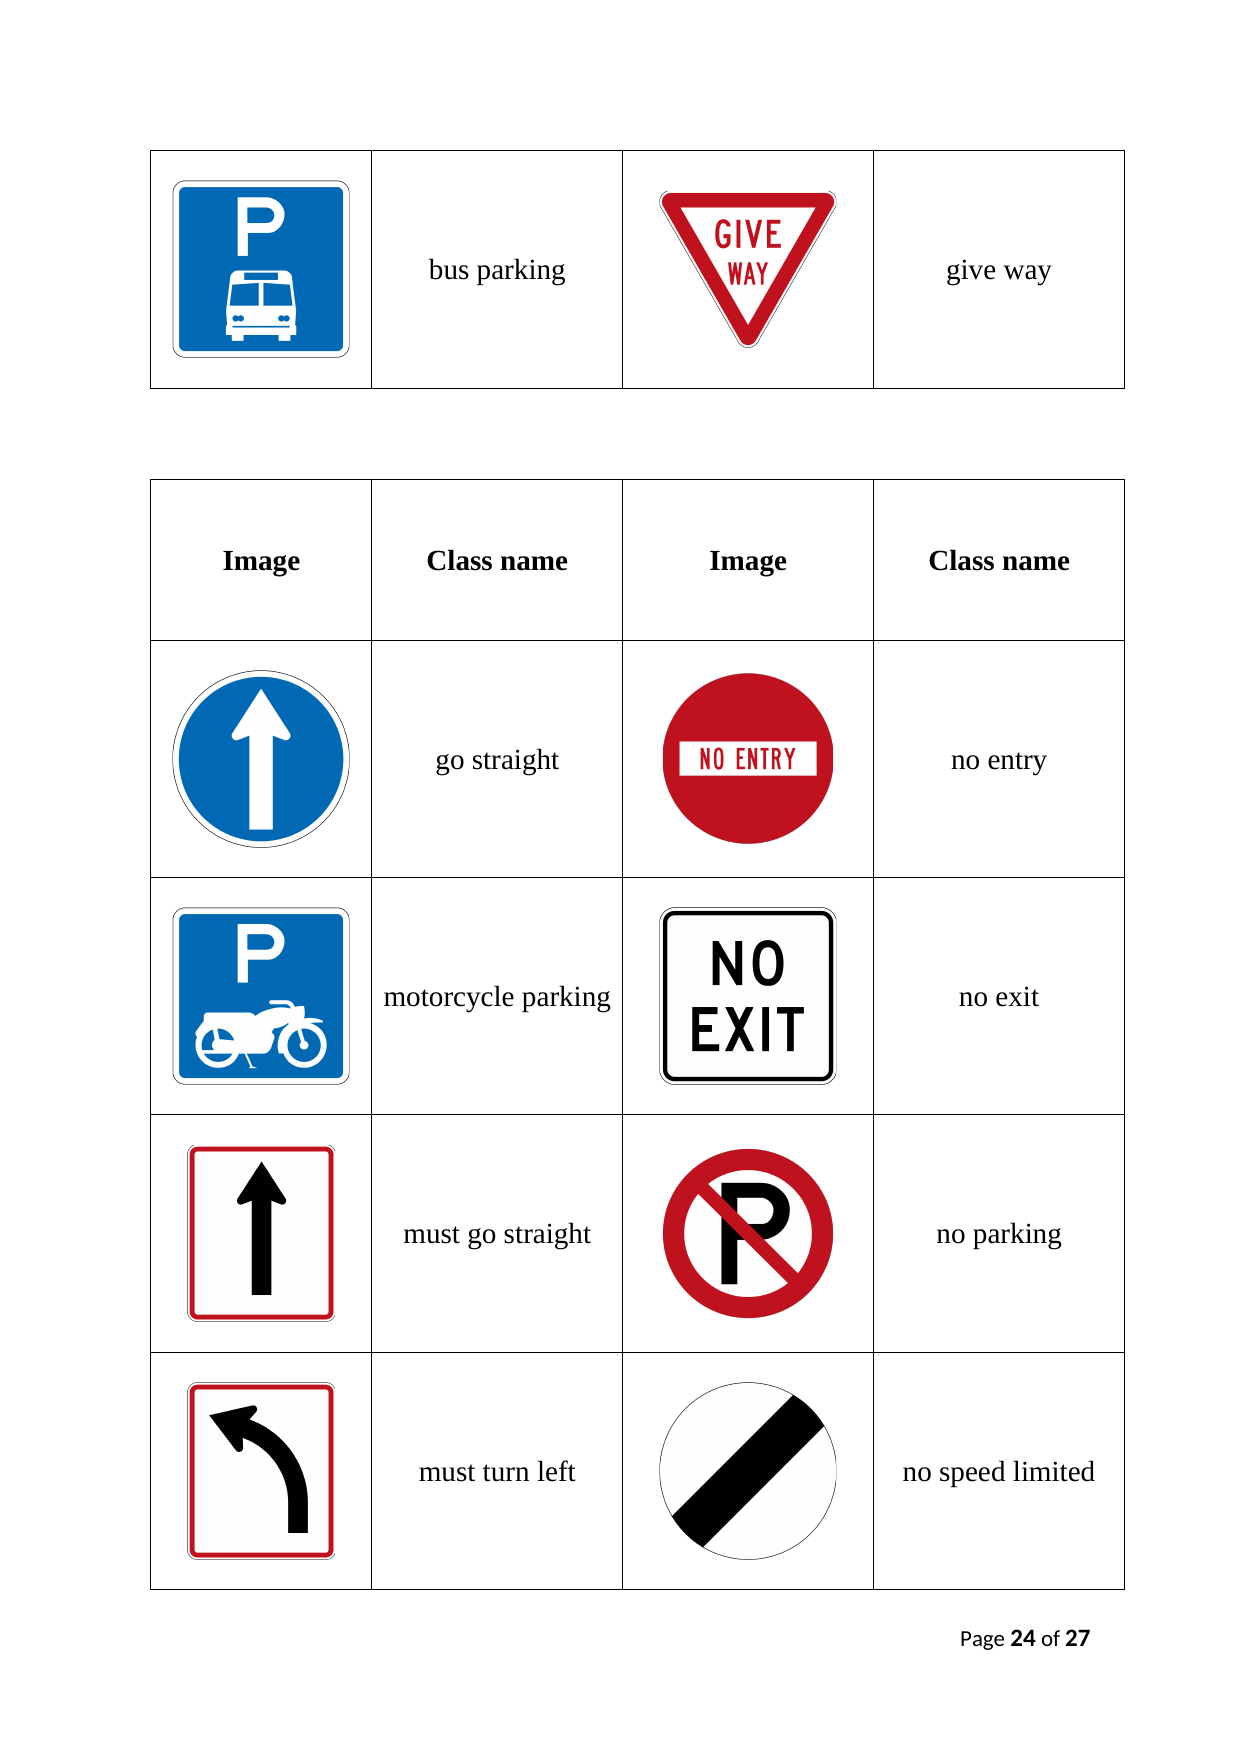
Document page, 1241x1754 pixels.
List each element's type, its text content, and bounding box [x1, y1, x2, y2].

picture [659, 1382, 837, 1560]
picture [662, 673, 834, 844]
table_cell no speed limited [874, 1353, 1124, 1589]
table_cell [151, 641, 371, 877]
table_header Image [151, 480, 371, 639]
table_header Class name [874, 480, 1124, 639]
table_cell no parking [874, 1115, 1124, 1352]
picture [659, 907, 837, 1085]
picture [187, 1382, 335, 1560]
table_cell [151, 878, 371, 1114]
picture [172, 907, 350, 1085]
table_cell [623, 641, 873, 877]
table_header Image [623, 480, 873, 639]
table_cell no exit [874, 878, 1124, 1114]
table_cell [623, 151, 873, 387]
table_header Class name [372, 480, 622, 639]
picture [172, 670, 350, 848]
table_cell go straight [372, 641, 622, 877]
table_cell must go straight [372, 1115, 622, 1352]
picture [662, 1148, 834, 1319]
picture [172, 180, 350, 358]
table_cell motorcycle parking [372, 878, 622, 1114]
table_cell [151, 1353, 371, 1589]
table_cell must turn left [372, 1353, 622, 1589]
table_cell give way [874, 151, 1124, 387]
picture [659, 191, 837, 348]
picture [187, 1145, 335, 1322]
table_cell [623, 878, 873, 1114]
table_cell [623, 1353, 873, 1589]
table_cell [151, 1115, 371, 1352]
table_cell [623, 1115, 873, 1352]
table_cell bus parking [372, 151, 622, 387]
table_cell [151, 151, 371, 387]
table_cell no entry [874, 641, 1124, 877]
